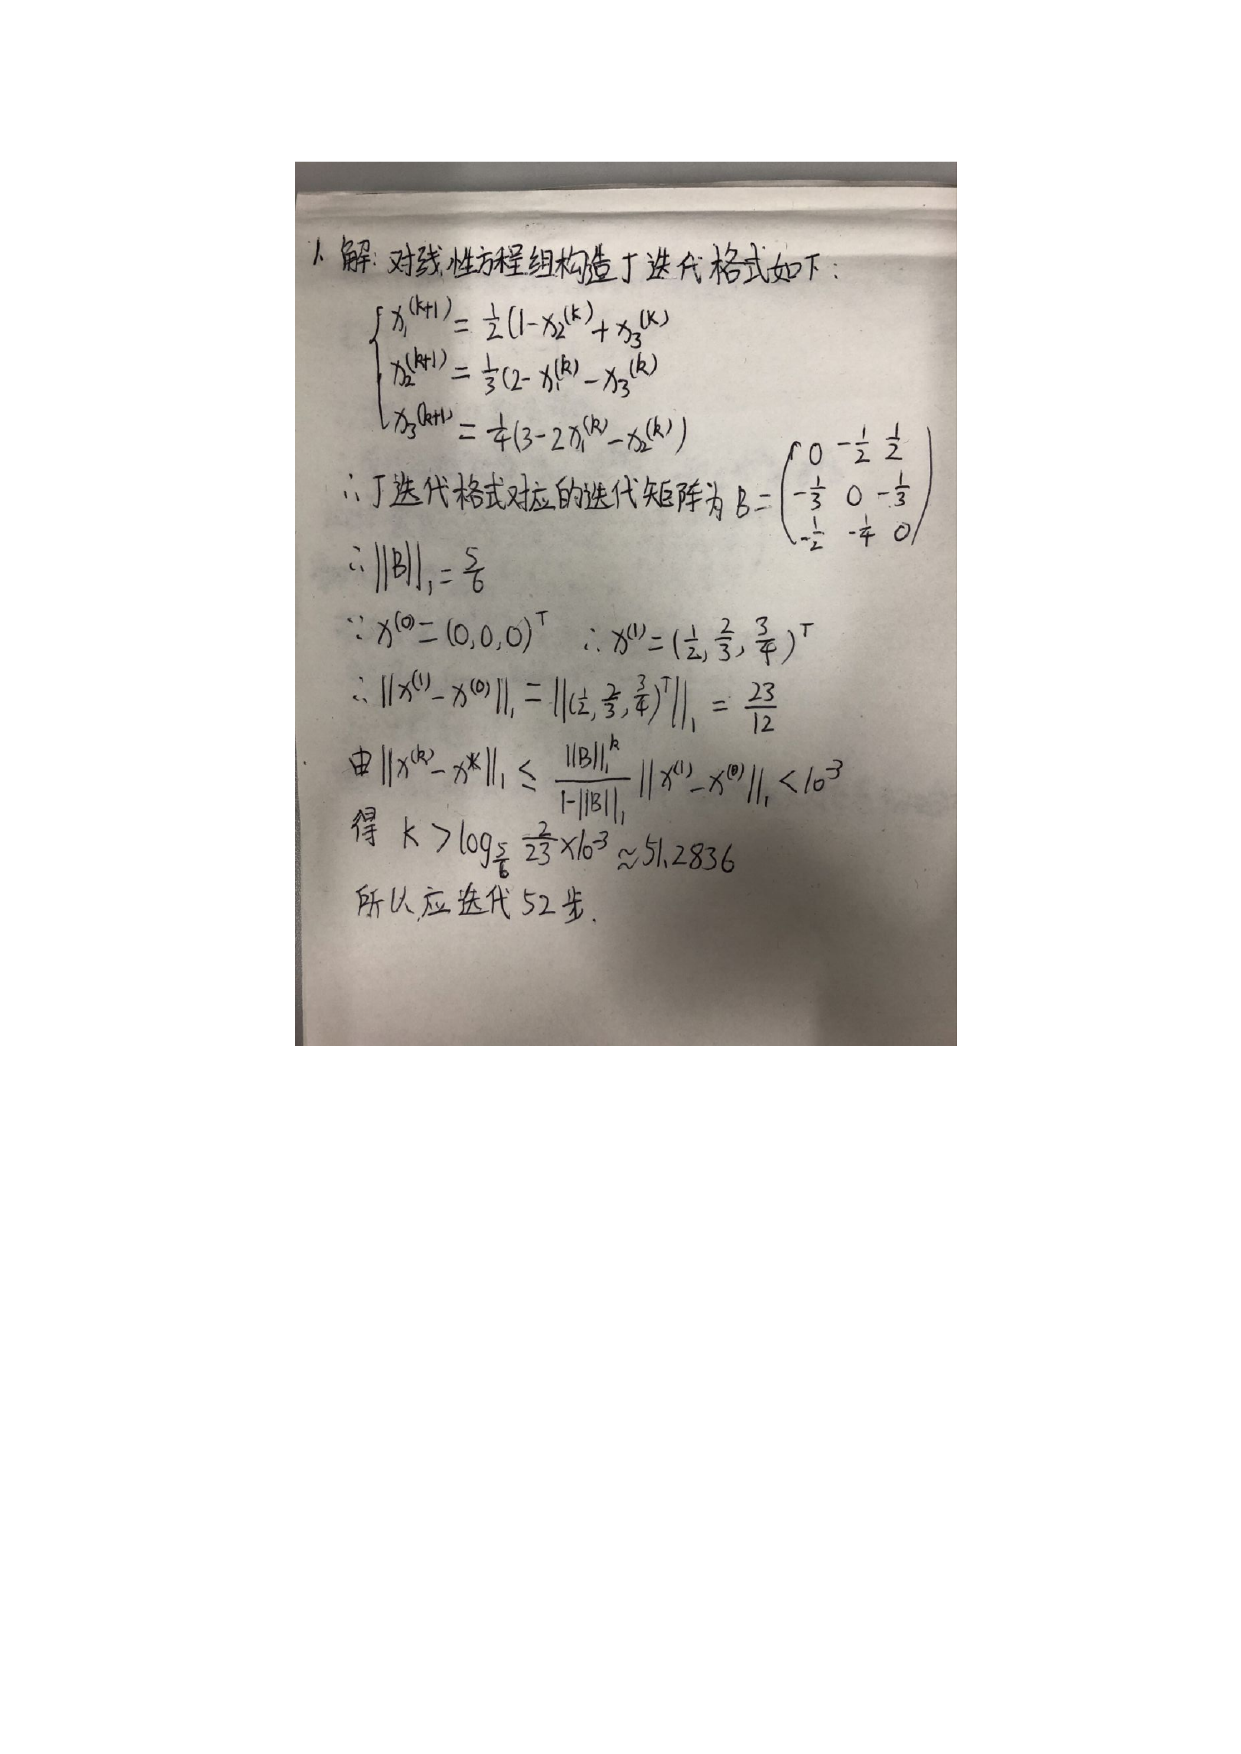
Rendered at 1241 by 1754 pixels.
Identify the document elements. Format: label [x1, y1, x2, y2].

picture [295, 163, 957, 1046]
